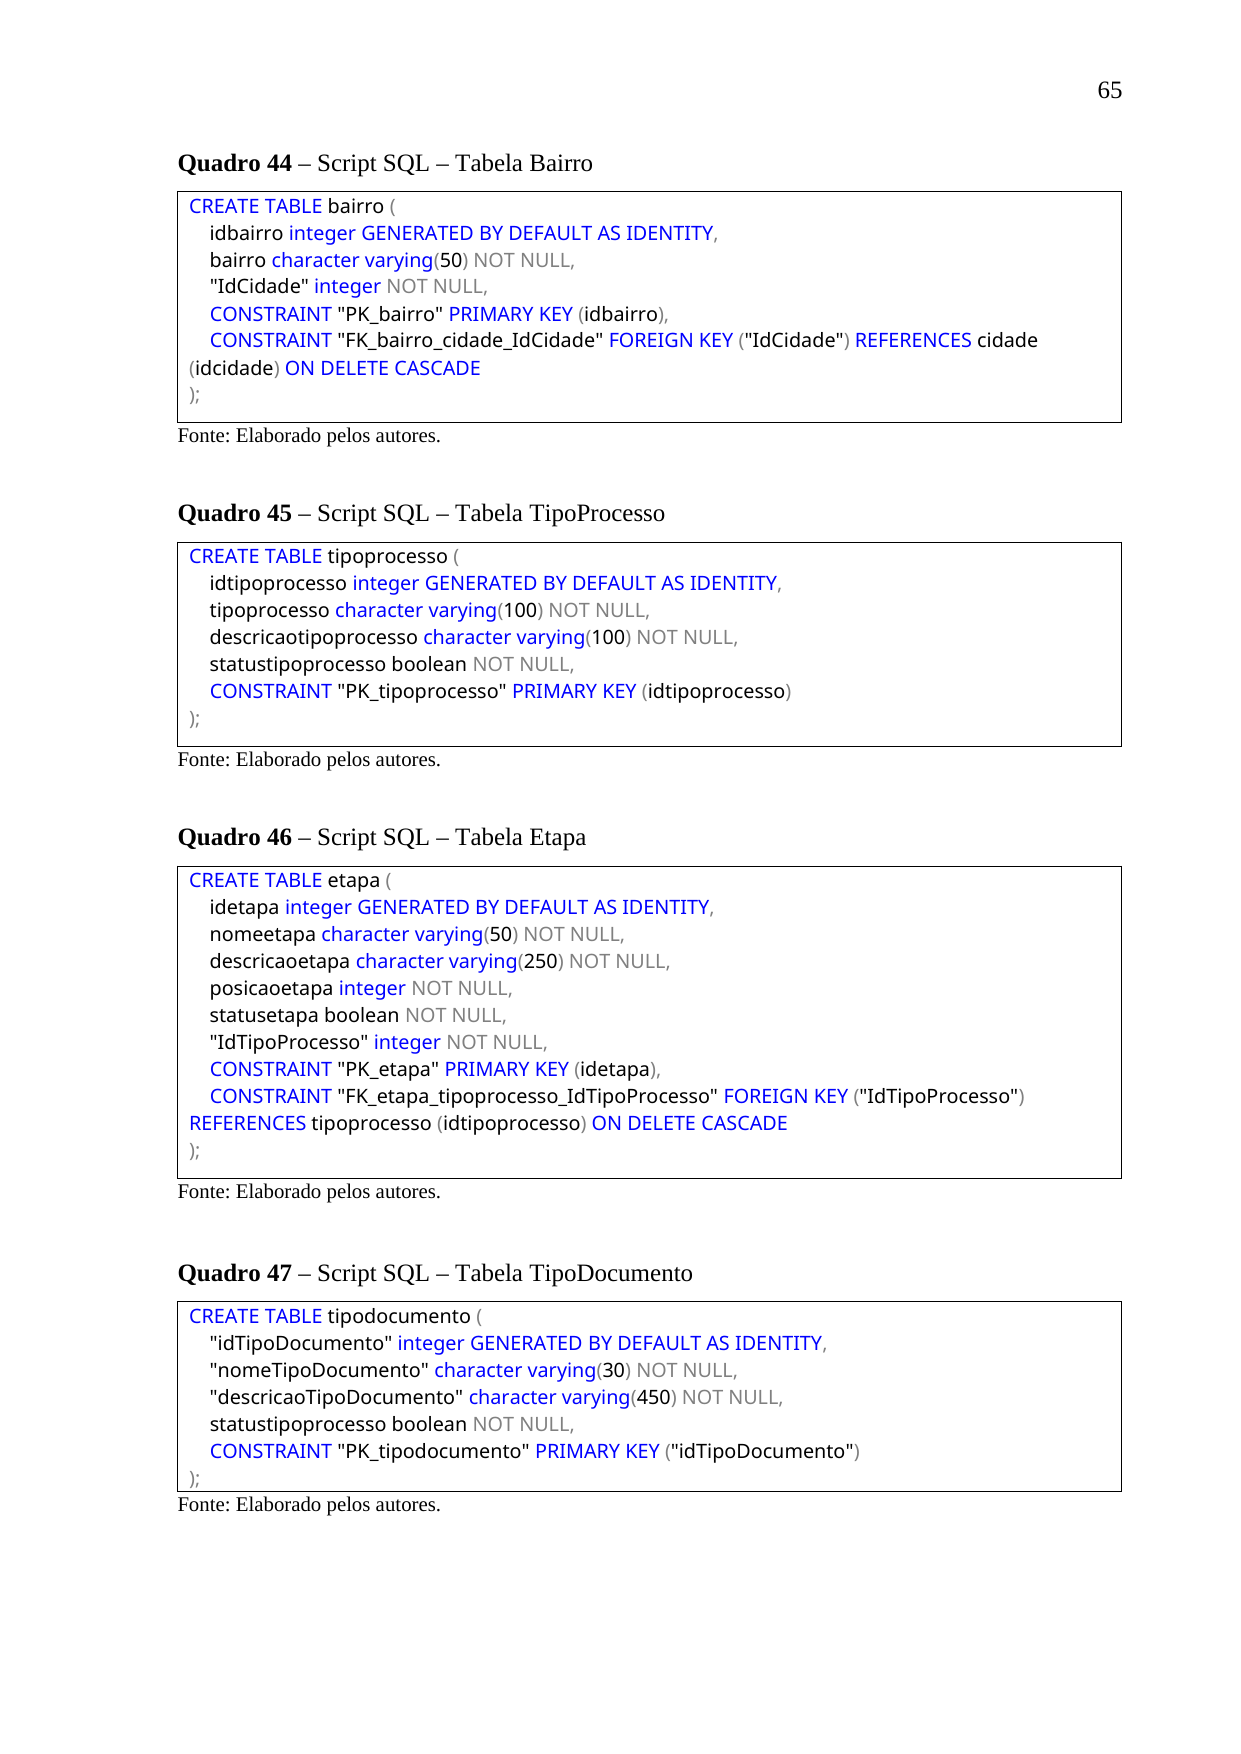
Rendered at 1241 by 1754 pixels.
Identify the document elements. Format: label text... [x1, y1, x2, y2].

table_header CREATE TABLE tipodocumento ( "idTipoDocumento" integer GENERATED BY DEFAULT AS IDENTITY, "nomeTipoDocumento" character varying(30) NOT NULL, "descricaoTipoDocumento" character varying(450) NOT NULL, statustipoprocesso boolean NOT NULL, CONSTRAINT "PK_tipodocumento" PRIMARY KEY ("idTipoDocumento") ); [178, 1302, 1121, 1491]
table_header CREATE TABLE bairro ( idbairro integer GENERATED BY DEFAULT AS IDENTITY, bairro character varying(50) NOT NULL, "IdCidade" integer NOT NULL, CONSTRAINT "PK_bairro" PRIMARY KEY (idbairro), CONSTRAINT "FK_bairro_cidade_IdCidade" FOREIGN KEY ("IdCidade") REFERENCES cidade (idcidade) ON DELETE CASCADE ); [178, 192, 1121, 422]
table_header CREATE TABLE etapa ( idetapa integer GENERATED BY DEFAULT AS IDENTITY, nomeetapa character varying(50) NOT NULL, descricaoetapa character varying(250) NOT NULL, posicaoetapa integer NOT NULL, statusetapa boolean NOT NULL, "IdTipoProcesso" integer NOT NULL, CONSTRAINT "PK_etapa" PRIMARY KEY (idetapa), CONSTRAINT "FK_etapa_tipoprocesso_IdTipoProcesso" FOREIGN KEY ("IdTipoProcesso") REFERENCES tipoprocesso (idtipoprocesso) ON DELETE CASCADE ); [178, 867, 1121, 1178]
text Fonte: Elaborado pelos autores. [177, 1179, 1122, 1203]
text Fonte: Elaborado pelos autores. [177, 1492, 1122, 1516]
text Fonte: Elaborado pelos autores. [177, 423, 1122, 447]
table_header CREATE TABLE tipoprocesso ( idtipoprocesso integer GENERATED BY DEFAULT AS IDENTITY, tipoprocesso character varying(100) NOT NULL, descricaotipoprocesso character varying(100) NOT NULL, statustipoprocesso boolean NOT NULL, CONSTRAINT "PK_tipoprocesso" PRIMARY KEY (idtipoprocesso) ); [178, 543, 1121, 746]
text Fonte: Elaborado pelos autores. [177, 747, 1122, 771]
